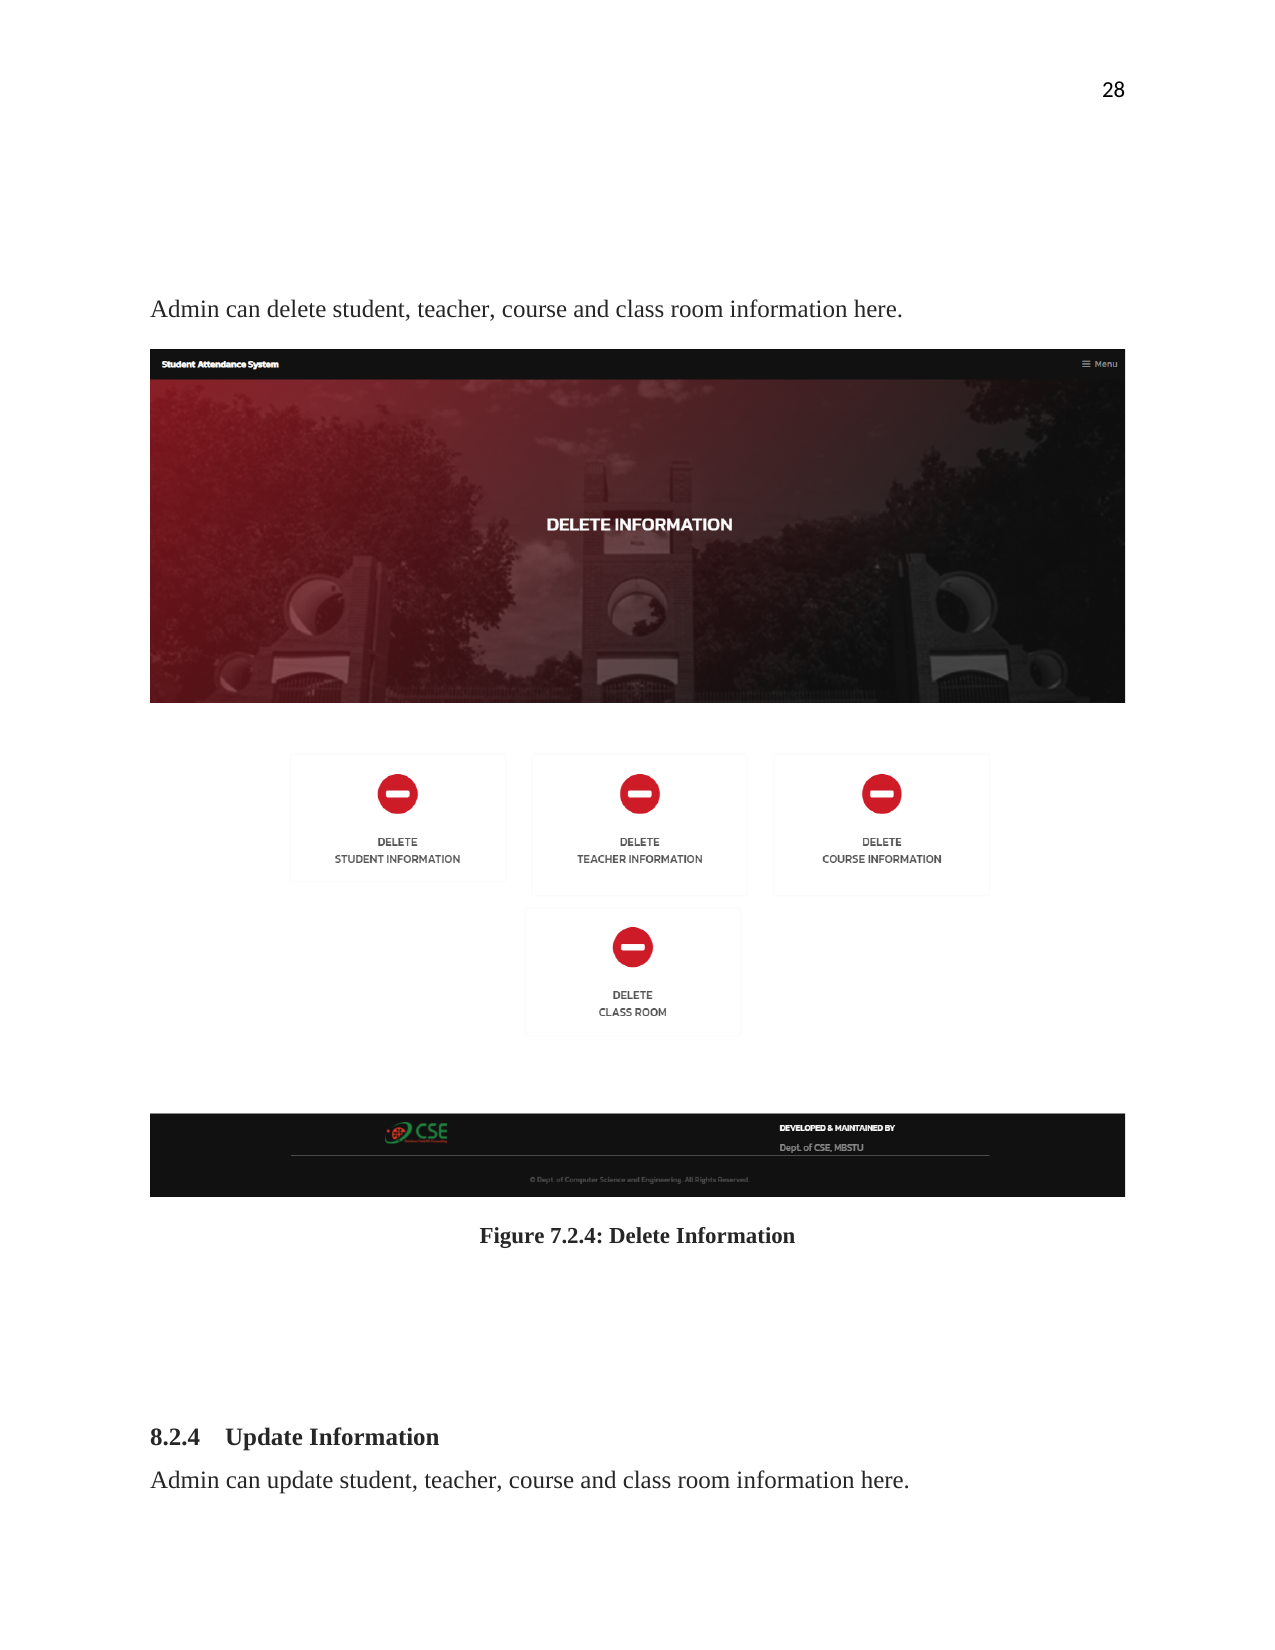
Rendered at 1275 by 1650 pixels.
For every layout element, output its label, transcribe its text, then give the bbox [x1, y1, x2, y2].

text Admin can delete student, teacher, course and class room information here. [150, 294, 1125, 322]
subtitle Update Information [150, 1422, 1125, 1451]
subtitle Figure 7.2.4: Delete Information [150, 1223, 1125, 1249]
text Admin can update student, teacher, course and class room information here. [150, 1465, 1125, 1494]
picture [150, 349, 1125, 1197]
